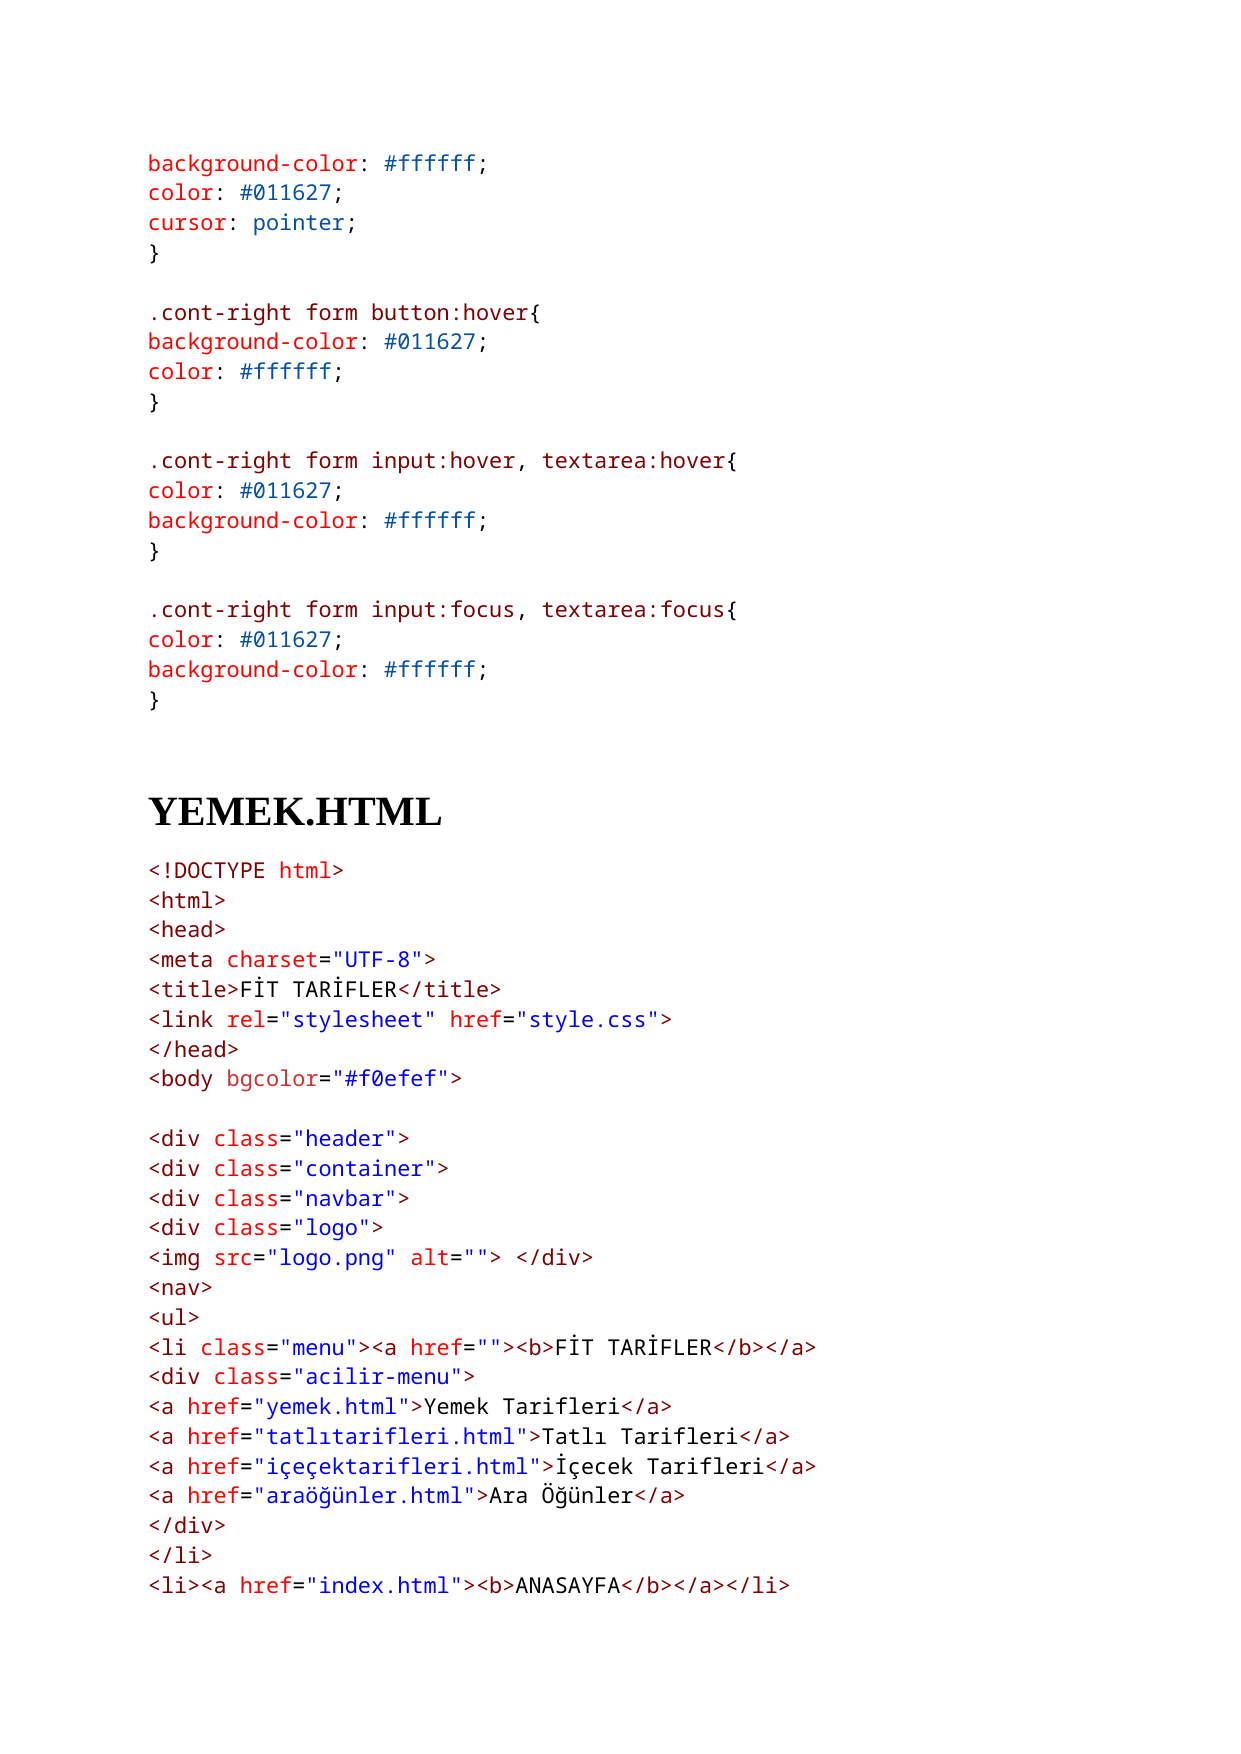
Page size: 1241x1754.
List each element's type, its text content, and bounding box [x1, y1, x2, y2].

text .cont-right form input:focus, textarea:focus{ [148, 594, 1093, 624]
text } [148, 386, 1093, 416]
text <meta charset="UTF-8"> [148, 944, 1093, 974]
text <div class="logo"> [148, 1212, 1093, 1242]
text <div class="acilir-menu"> [148, 1361, 1093, 1391]
text <html> [148, 885, 1093, 914]
text background-color: #ffffff; [148, 505, 1093, 535]
text color: #011627; [148, 624, 1093, 654]
text } [148, 684, 1093, 714]
text } [148, 237, 1093, 267]
text background-color: #ffffff; [148, 148, 1093, 177]
text </li> [148, 1540, 1093, 1570]
text <title>FİT TARİFLER</title> [148, 974, 1093, 1004]
text <a href="içeçektarifleri.html">İçecek Tarifleri</a> [148, 1451, 1093, 1481]
text <nav> [148, 1272, 1093, 1302]
text <ul> [148, 1302, 1093, 1332]
text } [148, 535, 1093, 565]
text .cont-right form input:hover, textarea:hover{ [148, 446, 1093, 475]
text color: #011627; [148, 177, 1093, 207]
text <body bgcolor="#f0efef"> [148, 1063, 1093, 1093]
text <head> [148, 914, 1093, 944]
text background-color: #ffffff; [148, 654, 1093, 684]
text <link rel="stylesheet" href="style.css"> [148, 1004, 1093, 1034]
text <!DOCTYPE html> [148, 855, 1093, 885]
text <a href="araöğünler.html">Ara Öğünler</a> [148, 1481, 1093, 1510]
text <li><a href="index.html"><b>ANASAYFA</b></a></li> [148, 1570, 1093, 1600]
text color: #011627; [148, 475, 1093, 505]
text </div> [148, 1510, 1093, 1540]
text cursor: pointer; [148, 207, 1093, 237]
text .cont-right form button:hover{ [148, 297, 1093, 326]
text <div class="header"> [148, 1123, 1093, 1153]
text <a href="tatlıtarifleri.html">Tatlı Tarifleri</a> [148, 1421, 1093, 1451]
text <div class="navbar"> [148, 1183, 1093, 1212]
text </head> [148, 1034, 1093, 1063]
text <li class="menu"><a href=""><b>FİT TARİFLER</b></a> [148, 1332, 1093, 1361]
text <a href="yemek.html">Yemek Tarifleri</a> [148, 1391, 1093, 1421]
text color: #ffffff; [148, 356, 1093, 386]
text background-color: #011627; [148, 326, 1093, 356]
text YEMEK.HTML [148, 787, 1093, 834]
text <div class="container"> [148, 1153, 1093, 1183]
text <img src="logo.png" alt=""> </div> [148, 1242, 1093, 1272]
